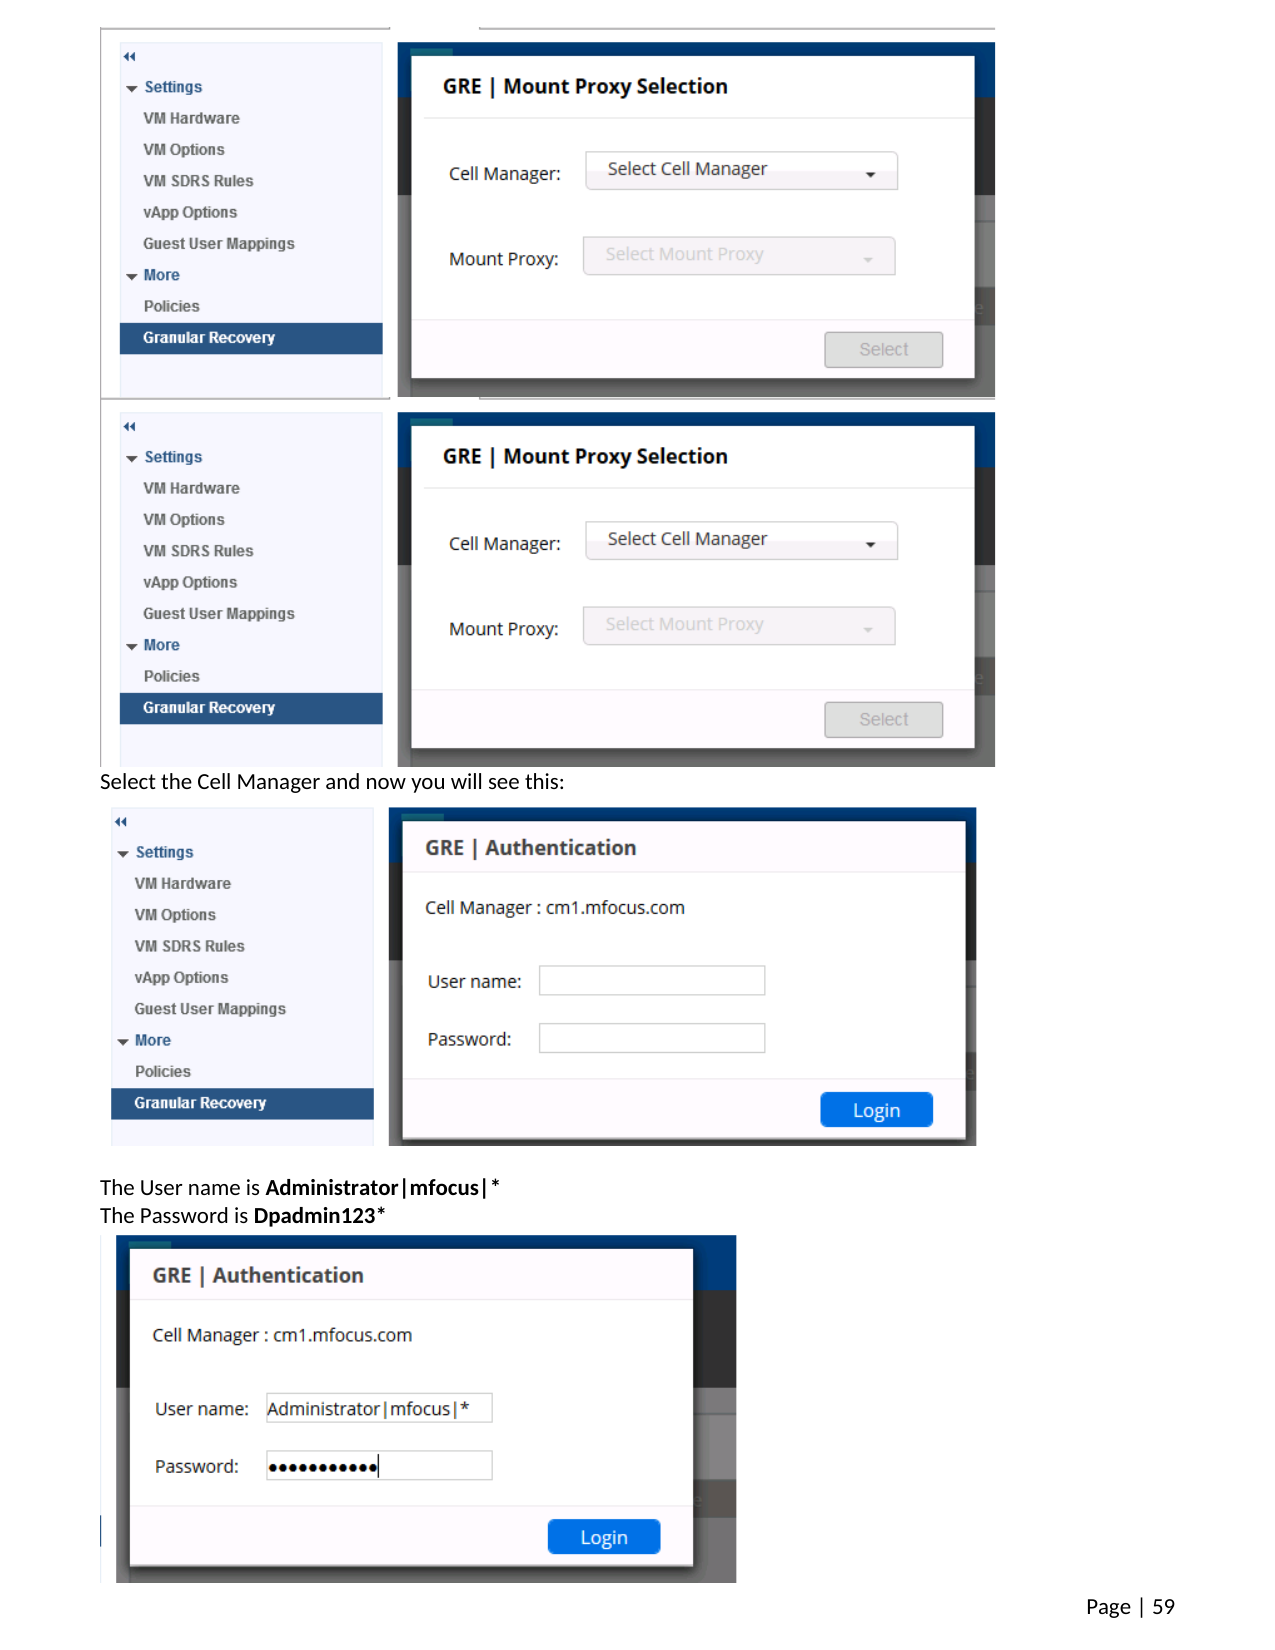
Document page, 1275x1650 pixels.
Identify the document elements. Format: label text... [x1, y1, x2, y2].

list The User name is Administrator|mfocus|* [100, 1173, 1175, 1201]
picture [100, 27, 996, 767]
picture [100, 795, 977, 1146]
list The Password is Dpadmin123* [100, 1201, 1175, 1229]
picture [100, 1229, 737, 1583]
list Select the Cell Manager and now you will see this: [100, 767, 1175, 795]
